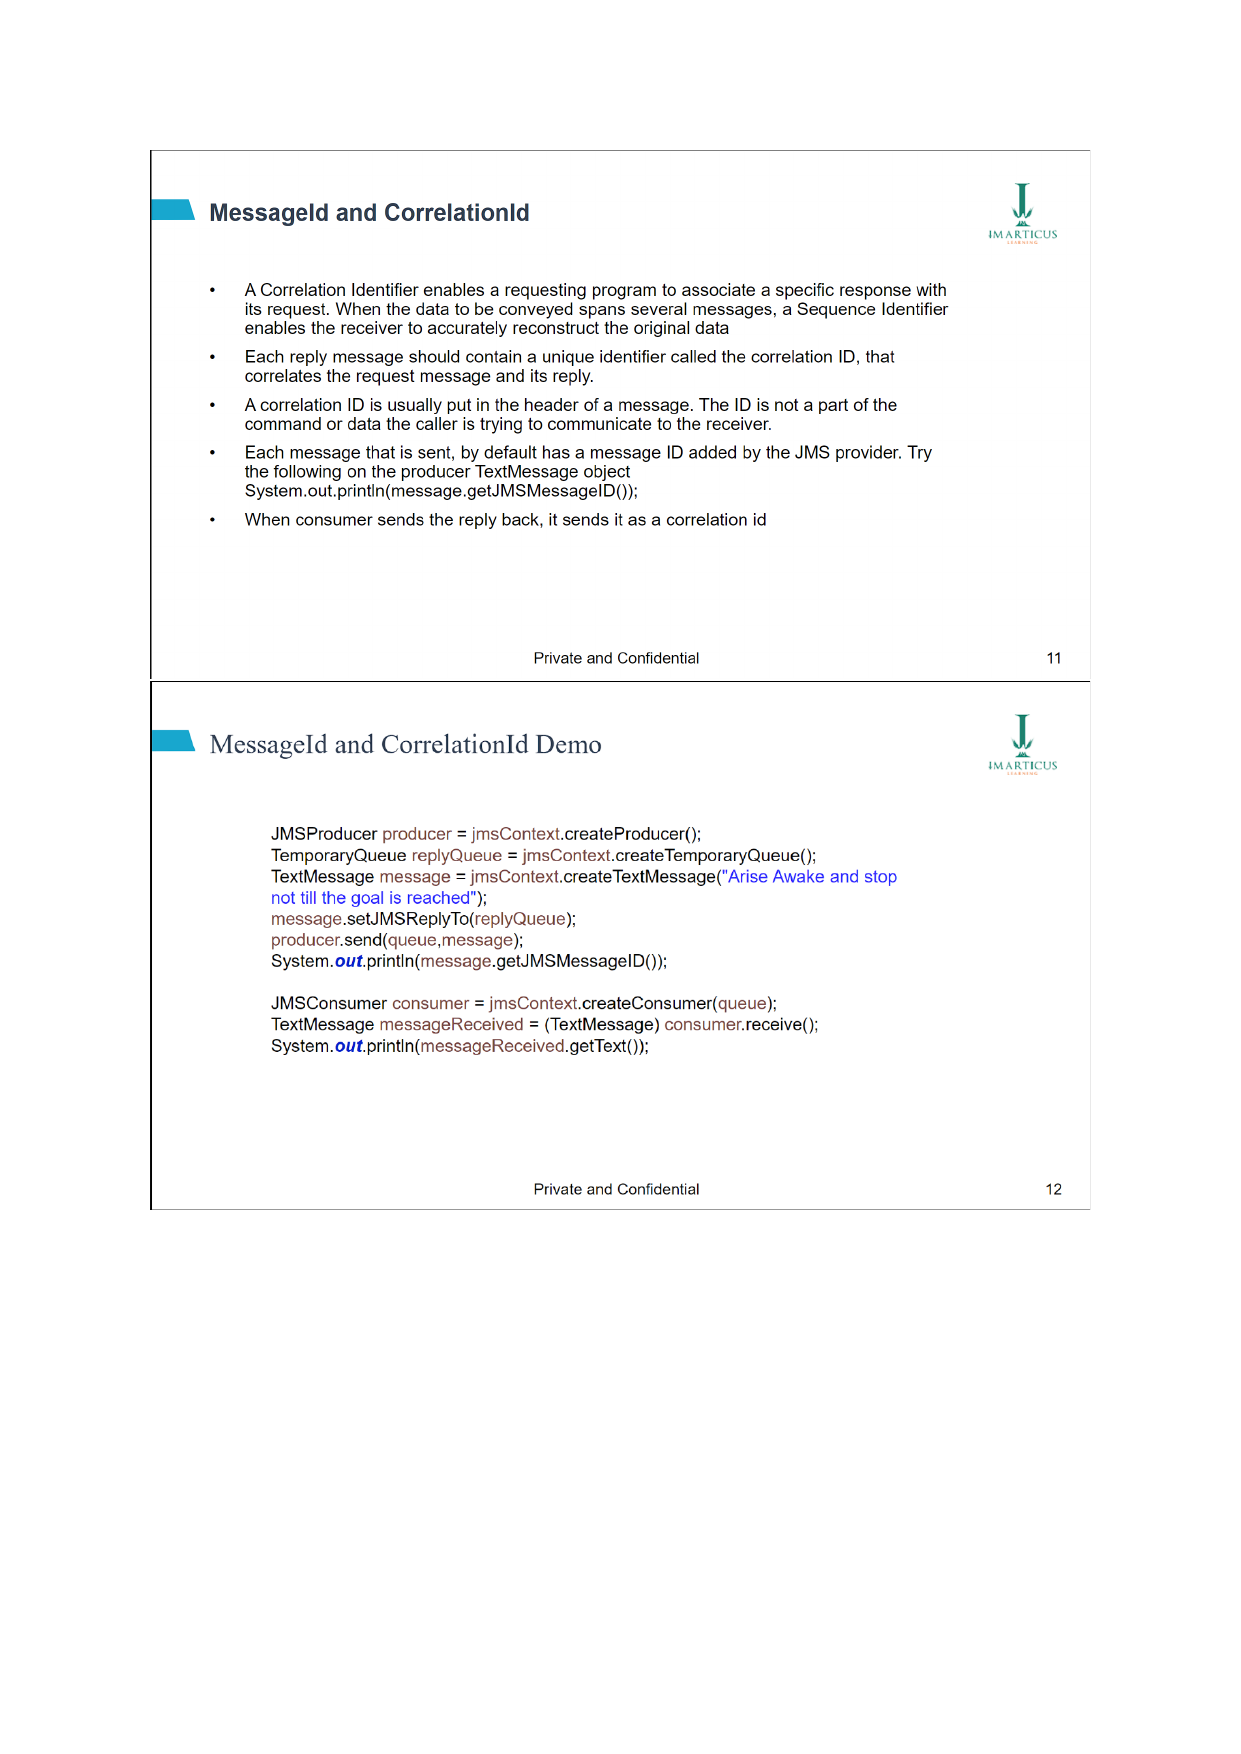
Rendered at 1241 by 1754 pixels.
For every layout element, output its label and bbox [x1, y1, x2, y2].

picture [150, 681, 1091, 1210]
picture [150, 150, 1091, 679]
